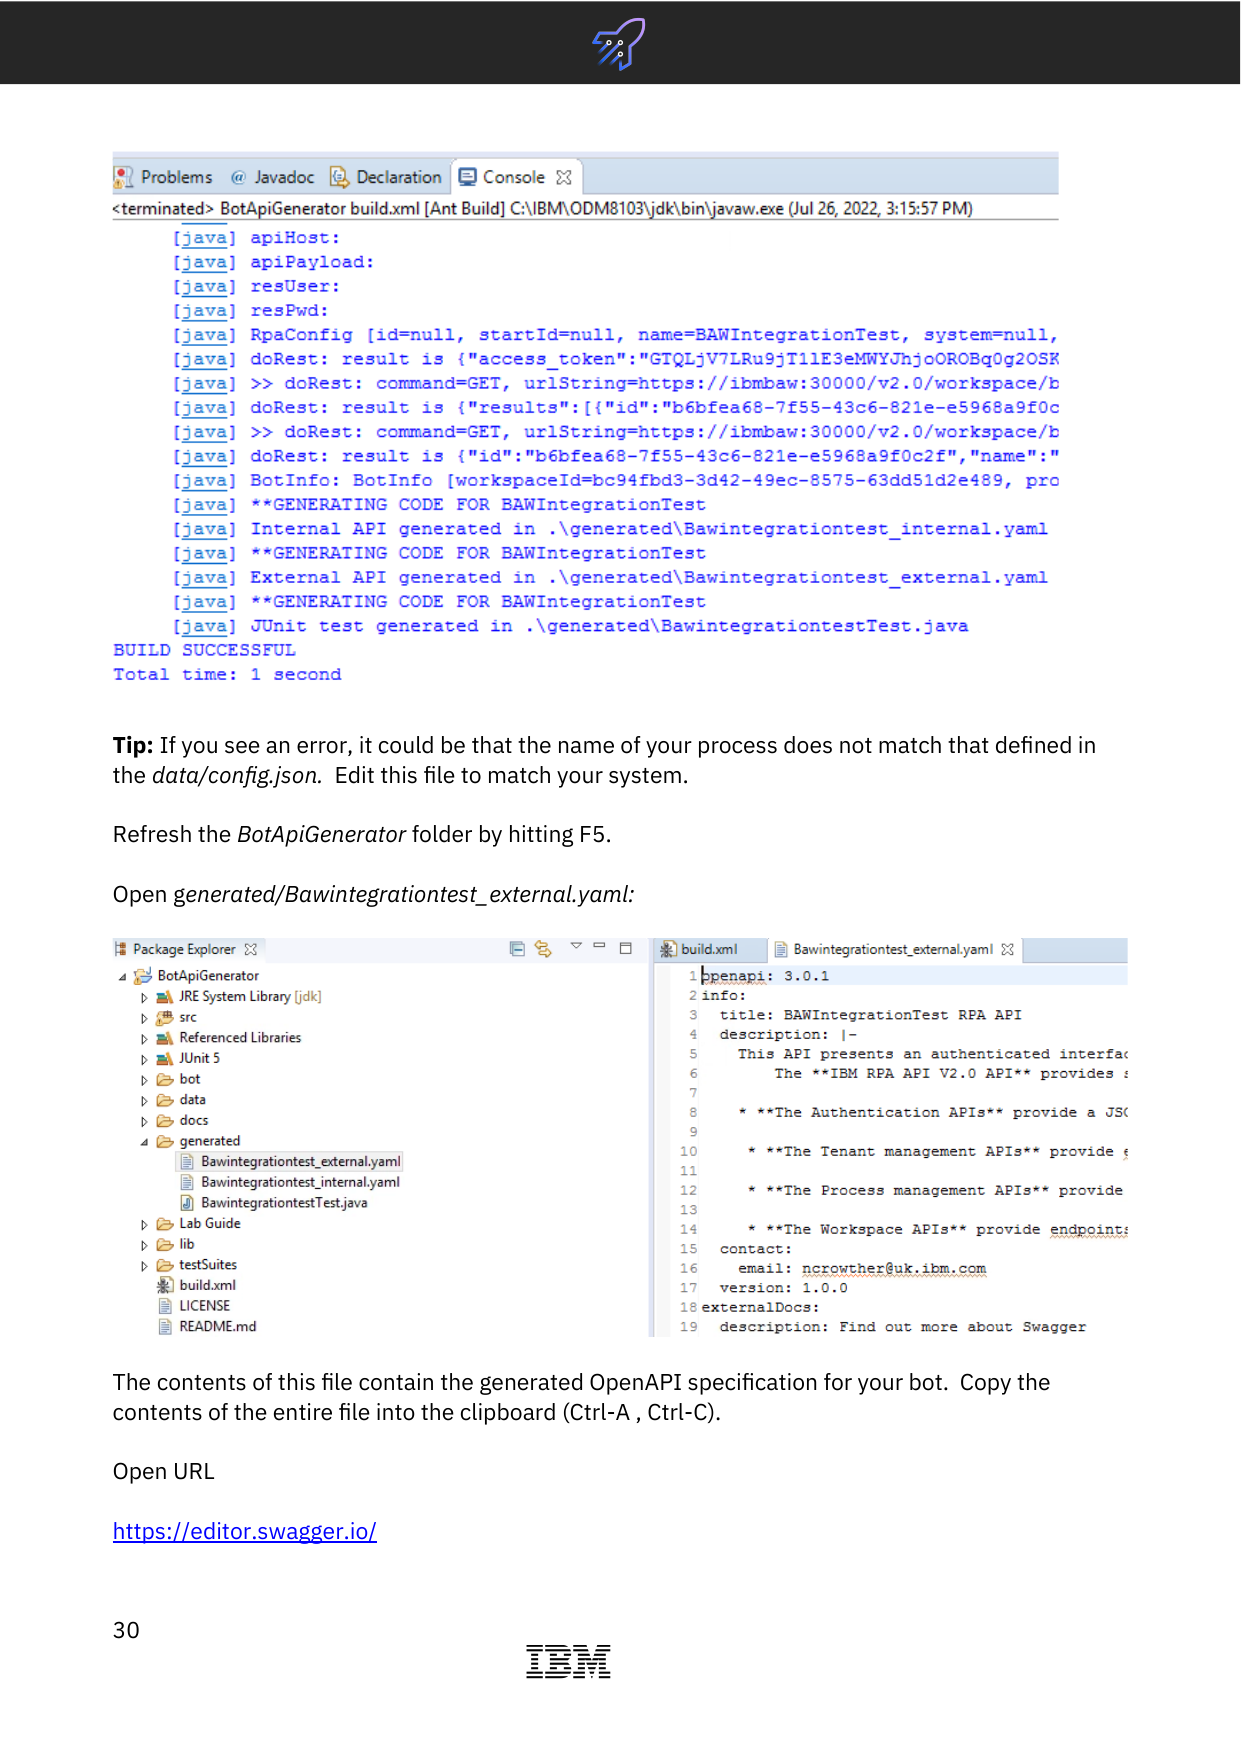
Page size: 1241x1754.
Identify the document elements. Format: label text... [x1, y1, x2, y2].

text Tip: If you see an error, it could be that the name of your process does not match that defined in the data/config.json. Edit this file to match your system. [112, 730, 1128, 789]
picture [112, 150, 1059, 700]
picture [588, 14, 649, 75]
text Open URL [112, 1456, 1128, 1486]
text https://editor.swagger.io/ [112, 1516, 1128, 1546]
text Open generated/Bawintegrationtest_external.yaml: [112, 879, 1128, 908]
picture [112, 938, 1128, 1337]
text Refresh the BotApiGenerator folder by hitting F5. [112, 819, 1128, 849]
text The contents of this file contain the generated OpenAPI specification for your bot. Copy the contents of the entire file into the clipboard (Ctrl-A , Ctrl-C). [112, 1367, 1128, 1426]
picture [526, 1645, 611, 1679]
